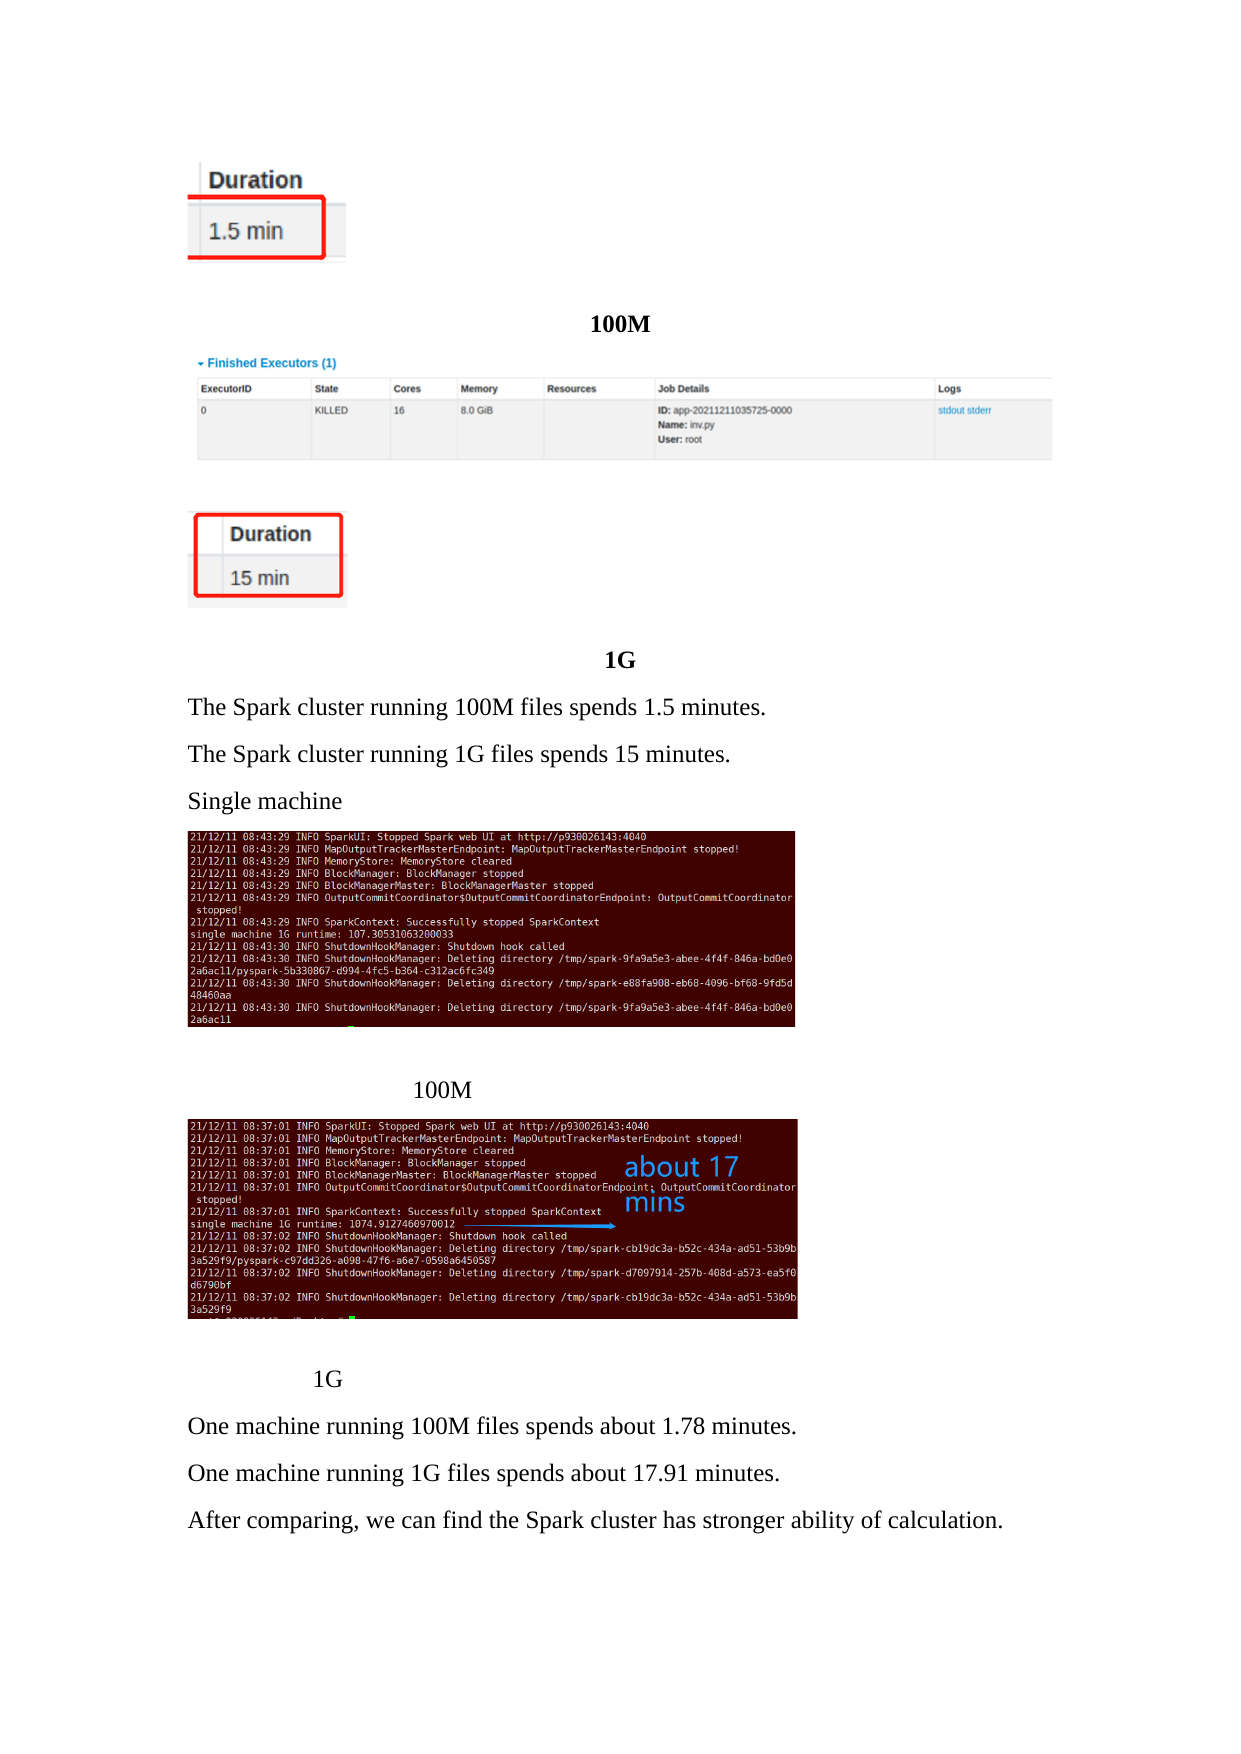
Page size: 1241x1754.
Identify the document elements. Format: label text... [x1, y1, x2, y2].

text The Spark cluster running 100M files spends 1.5 minutes. [187, 690, 1053, 723]
text After comparing, we can find the Spark cluster has stronger ability of calculation. [187, 1503, 1053, 1535]
picture [187, 1119, 798, 1319]
text 1G [187, 1362, 1053, 1395]
text 1G [187, 643, 1053, 676]
picture [187, 353, 1053, 464]
text Single machine [187, 784, 1053, 817]
picture [187, 831, 796, 1027]
text 100M [187, 307, 1053, 339]
text One machine running 1G files spends about 17.91 minutes. [187, 1456, 1053, 1488]
text 100M [187, 1073, 1053, 1105]
picture [187, 498, 348, 608]
text One machine running 100M files spends about 1.78 minutes. [187, 1409, 1053, 1442]
text The Spark cluster running 1G files spends 15 minutes. [187, 737, 1053, 770]
picture [187, 162, 347, 263]
